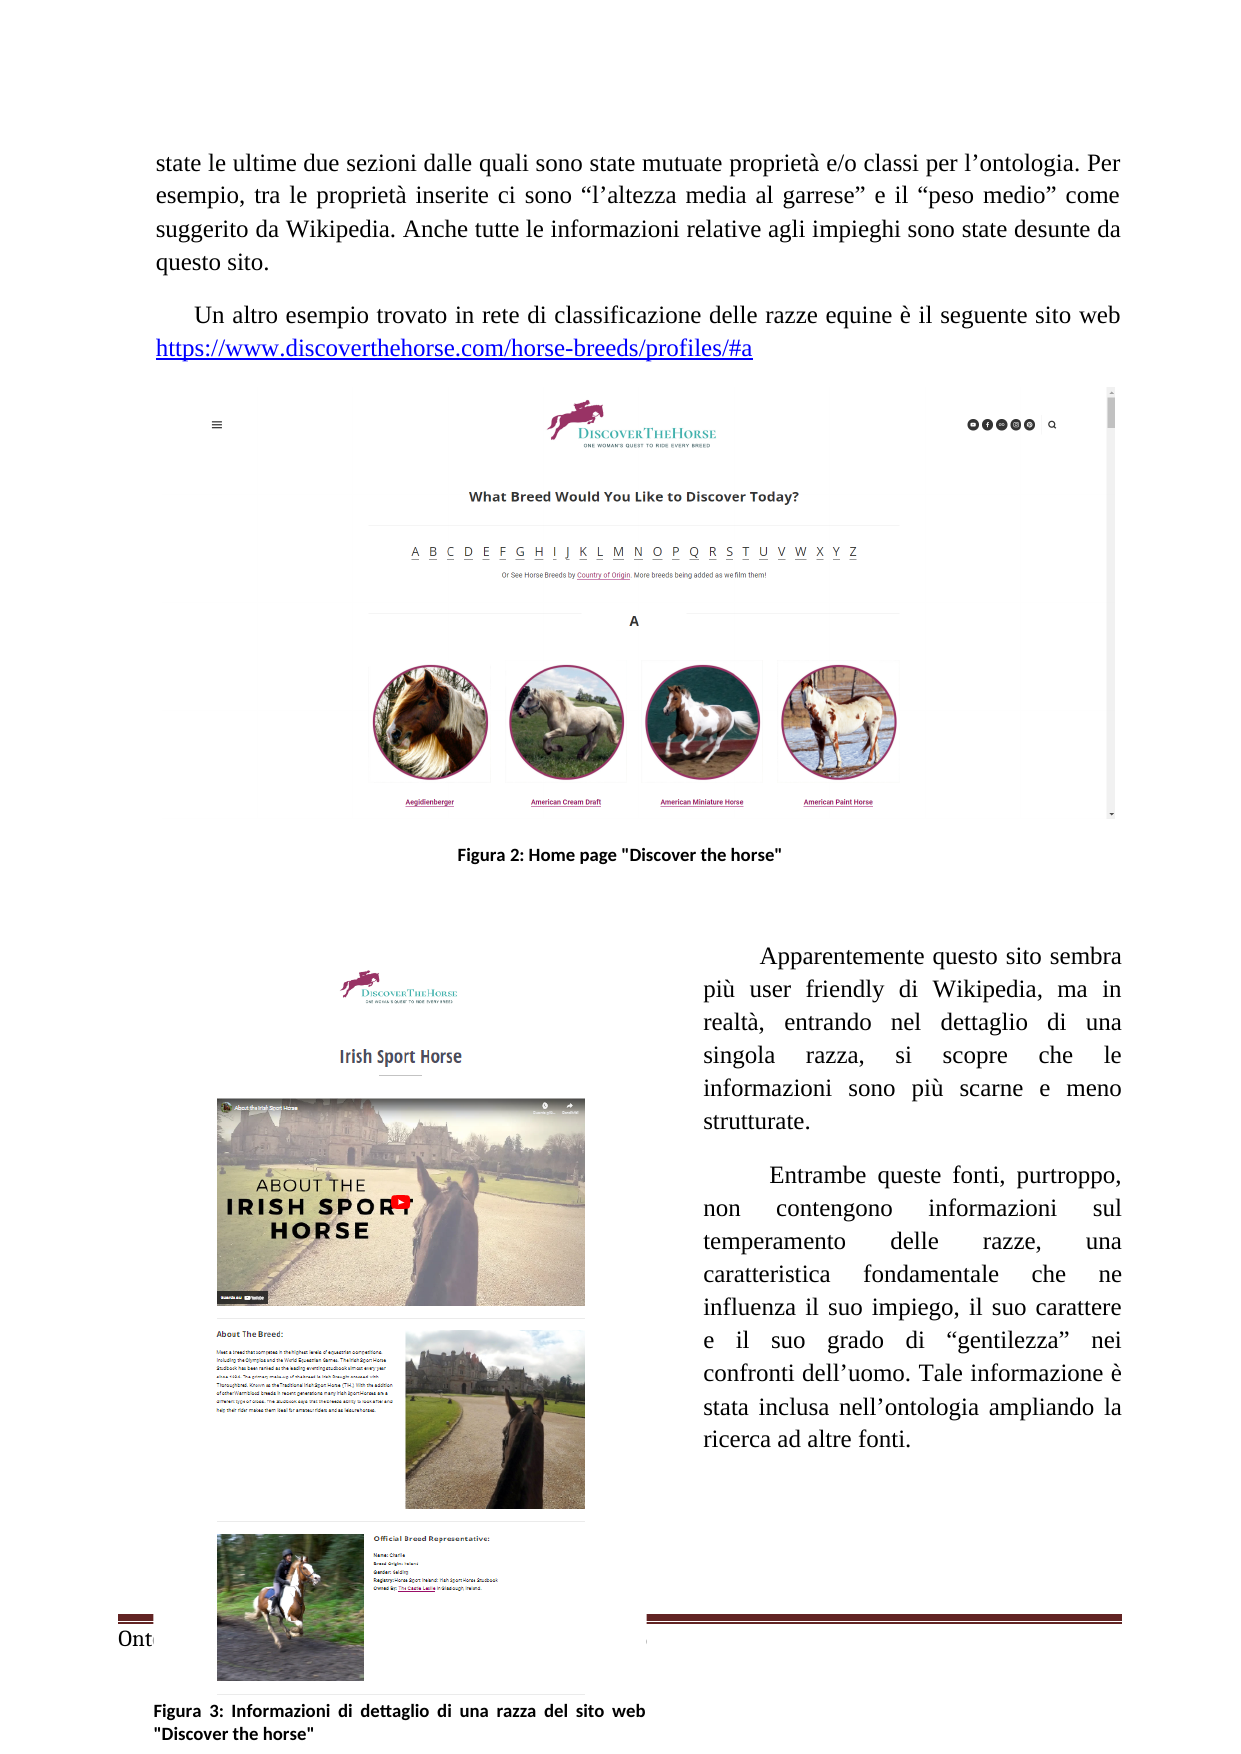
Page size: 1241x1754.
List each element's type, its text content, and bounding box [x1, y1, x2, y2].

text Entrambe queste fonti, purtroppo, non contengono informazioni sul temperamento delle razze, una caratteristica fondamentale che ne influenza il suo impiego, il suo carattere e il suo grado di “gentilezza” nei confronti dell’uomo. Tale informazione è stata inclusa nell’ontologia ampliando la ricerca ad altre fonti. [647, 1160, 1122, 1453]
text Apparentemente questo sito sembra più user friendly di Wikipedia, ma in realtà, entrando nel dettaglio di una singola razza, si scopre che le informazioni sono più scarne e meno strutturate. [156, 941, 1122, 1135]
text Figura 2: Home page "Discover the horse" [118, 843, 1122, 866]
picture [153, 948, 647, 1699]
picture [162, 387, 1115, 819]
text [156, 148, 1122, 275]
text Un altro esempio trovato in rete di classificazione delle razze equine è il seguente sito web https://www.discoverthehorse.com/horse-breeds/profiles/#a [156, 301, 1122, 362]
